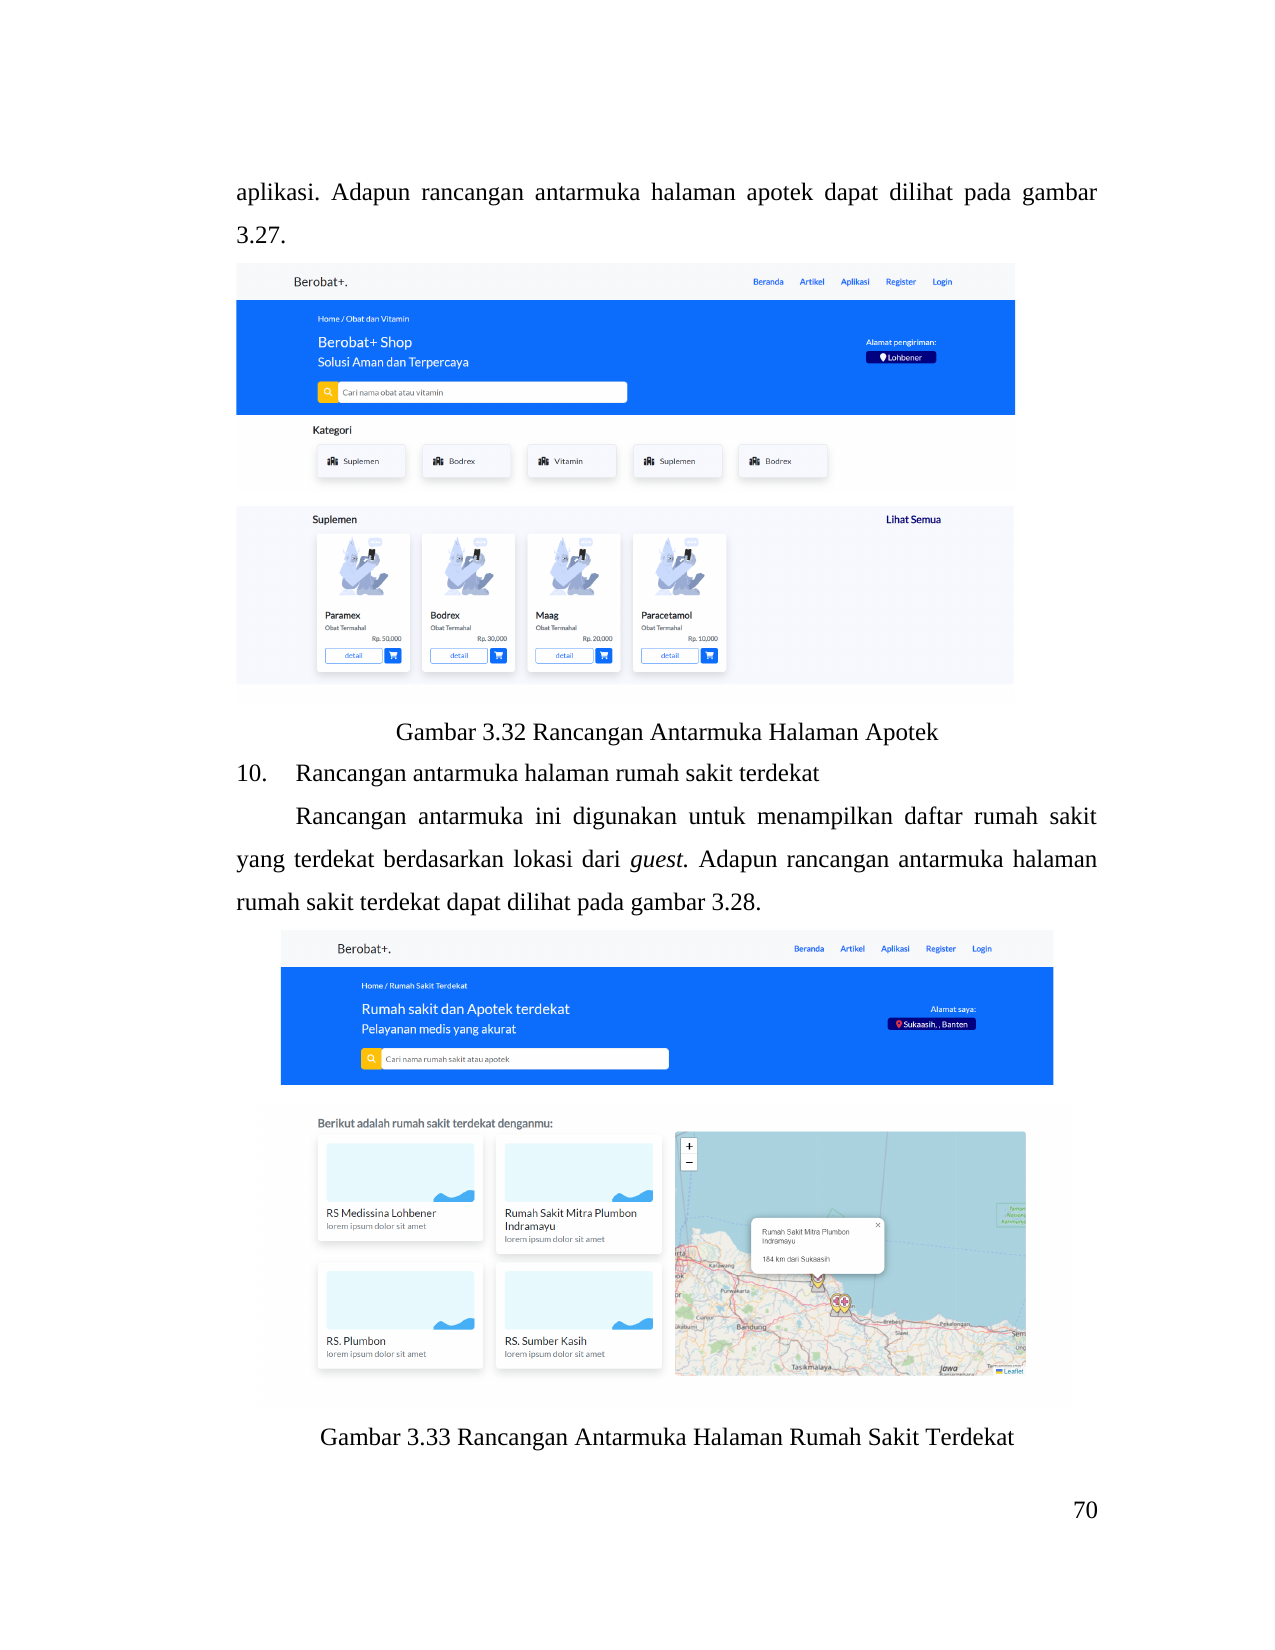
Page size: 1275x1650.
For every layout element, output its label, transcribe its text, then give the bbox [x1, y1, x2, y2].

text Gambar 3.33 Rancangan Antarmuka Halaman Rumah Sakit Terdekat [236, 841, 1098, 870]
text Rancangan antarmuka admin merupakan rancangan user interface dari sisi admin. Berikut adalah rancangan antarmuka admin: [236, 934, 1098, 1006]
list Rancangan antarmuka ini digunakan untuk menampilkan daftar rumah sakit yang terdekat berdasarkan lokasi dari guest. Adapun rancangan antarmuka halaman rumah sakit terdekat dapat dilihat pada gambar 3.28. [236, 220, 1098, 335]
list Rancangan Antarmuka Halaman Dashboard Utama [236, 1020, 1098, 1049]
list Rancangan antarmuka halaman rumah sakit terdekat [236, 177, 1098, 206]
subtitle Rancangan Antarmuka Admin [236, 891, 1098, 919]
picture [257, 517, 1077, 827]
picture [280, 349, 1054, 504]
list Rancangan antarmuka ini merupakan tampilan halaman dashboard utama. Yang berisi konten jumlah data. Adapun rancangan antarmuka dapat dilihat pada gambar 3.29. [236, 1063, 1098, 1178]
